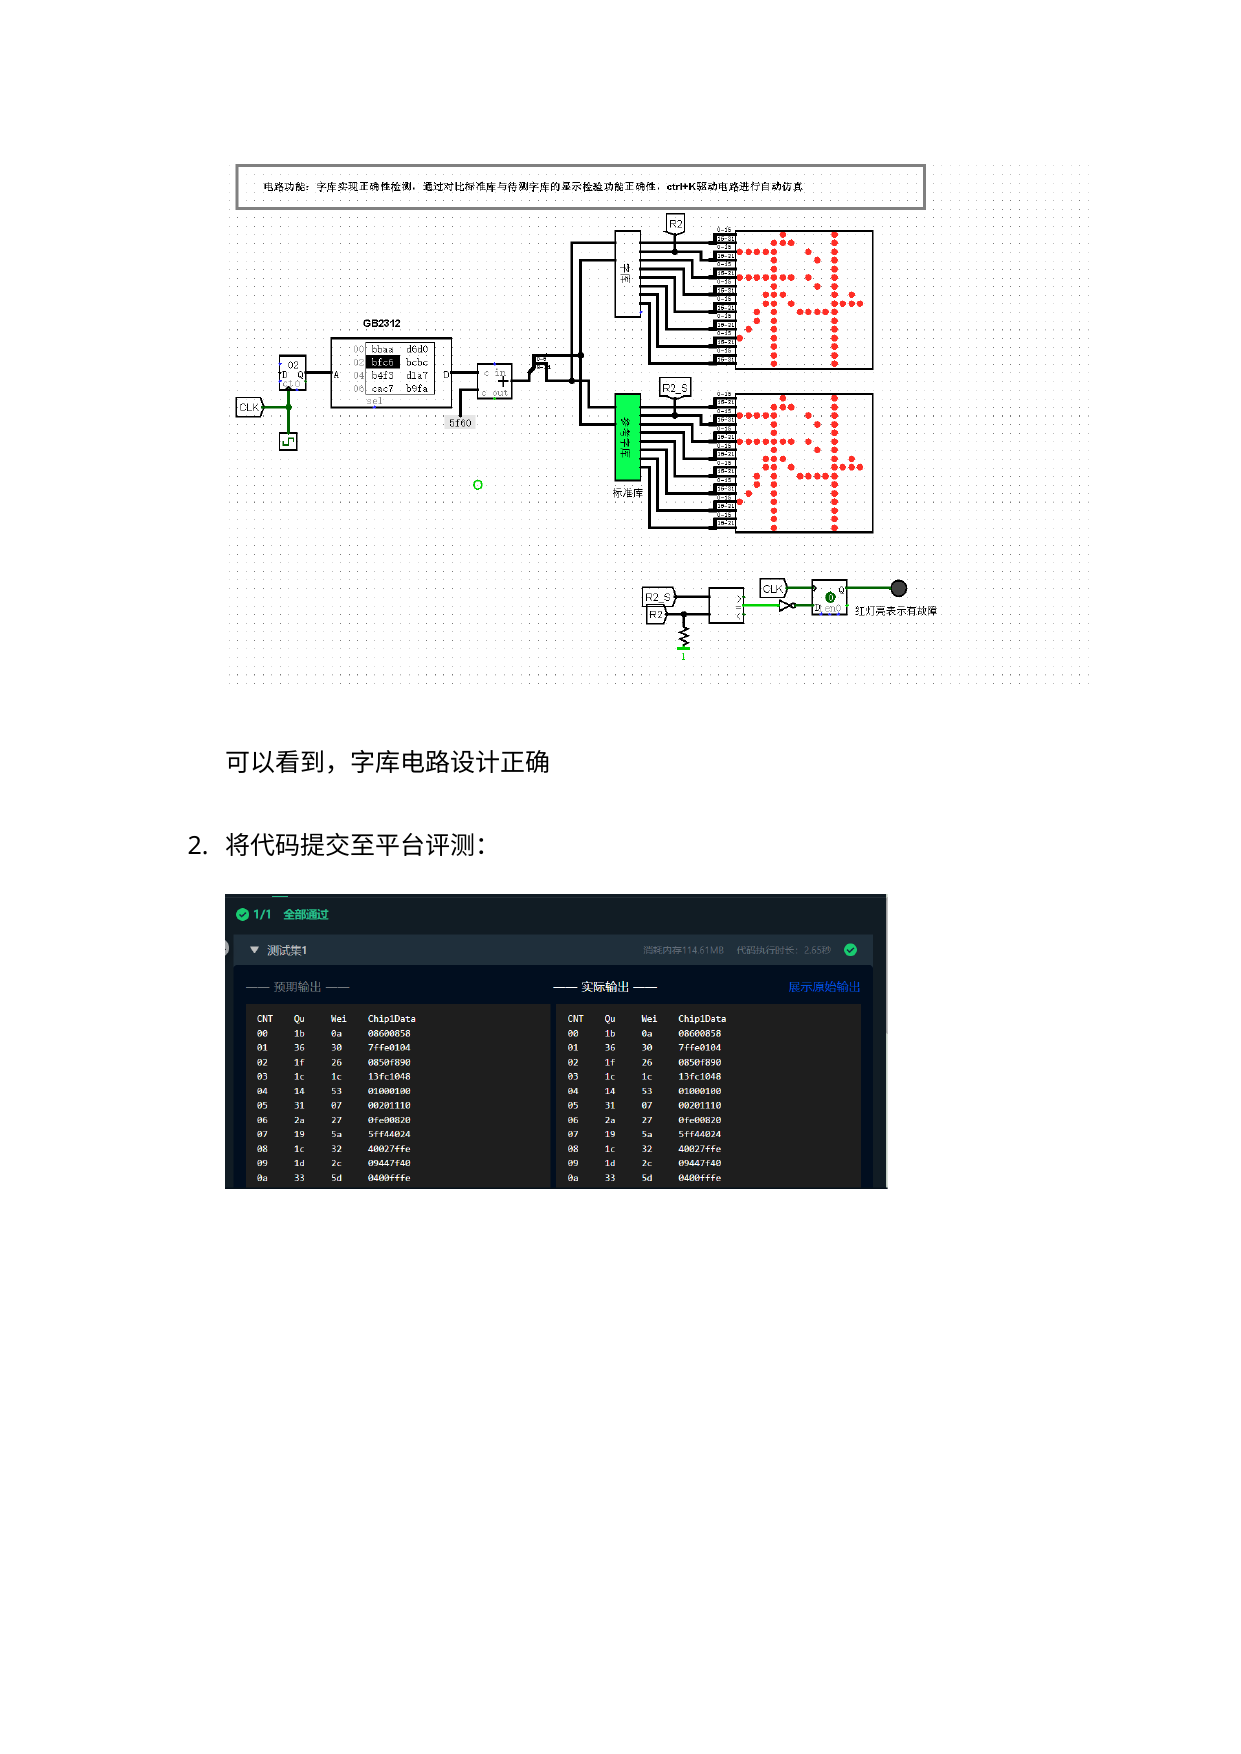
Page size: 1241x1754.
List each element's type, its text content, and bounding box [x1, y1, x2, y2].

picture [225, 894, 888, 1189]
list 将代码提交至平台评测： [187, 811, 1053, 876]
list 可以看到，字库电路设计正确 [225, 728, 1053, 793]
picture [225, 162, 1089, 689]
